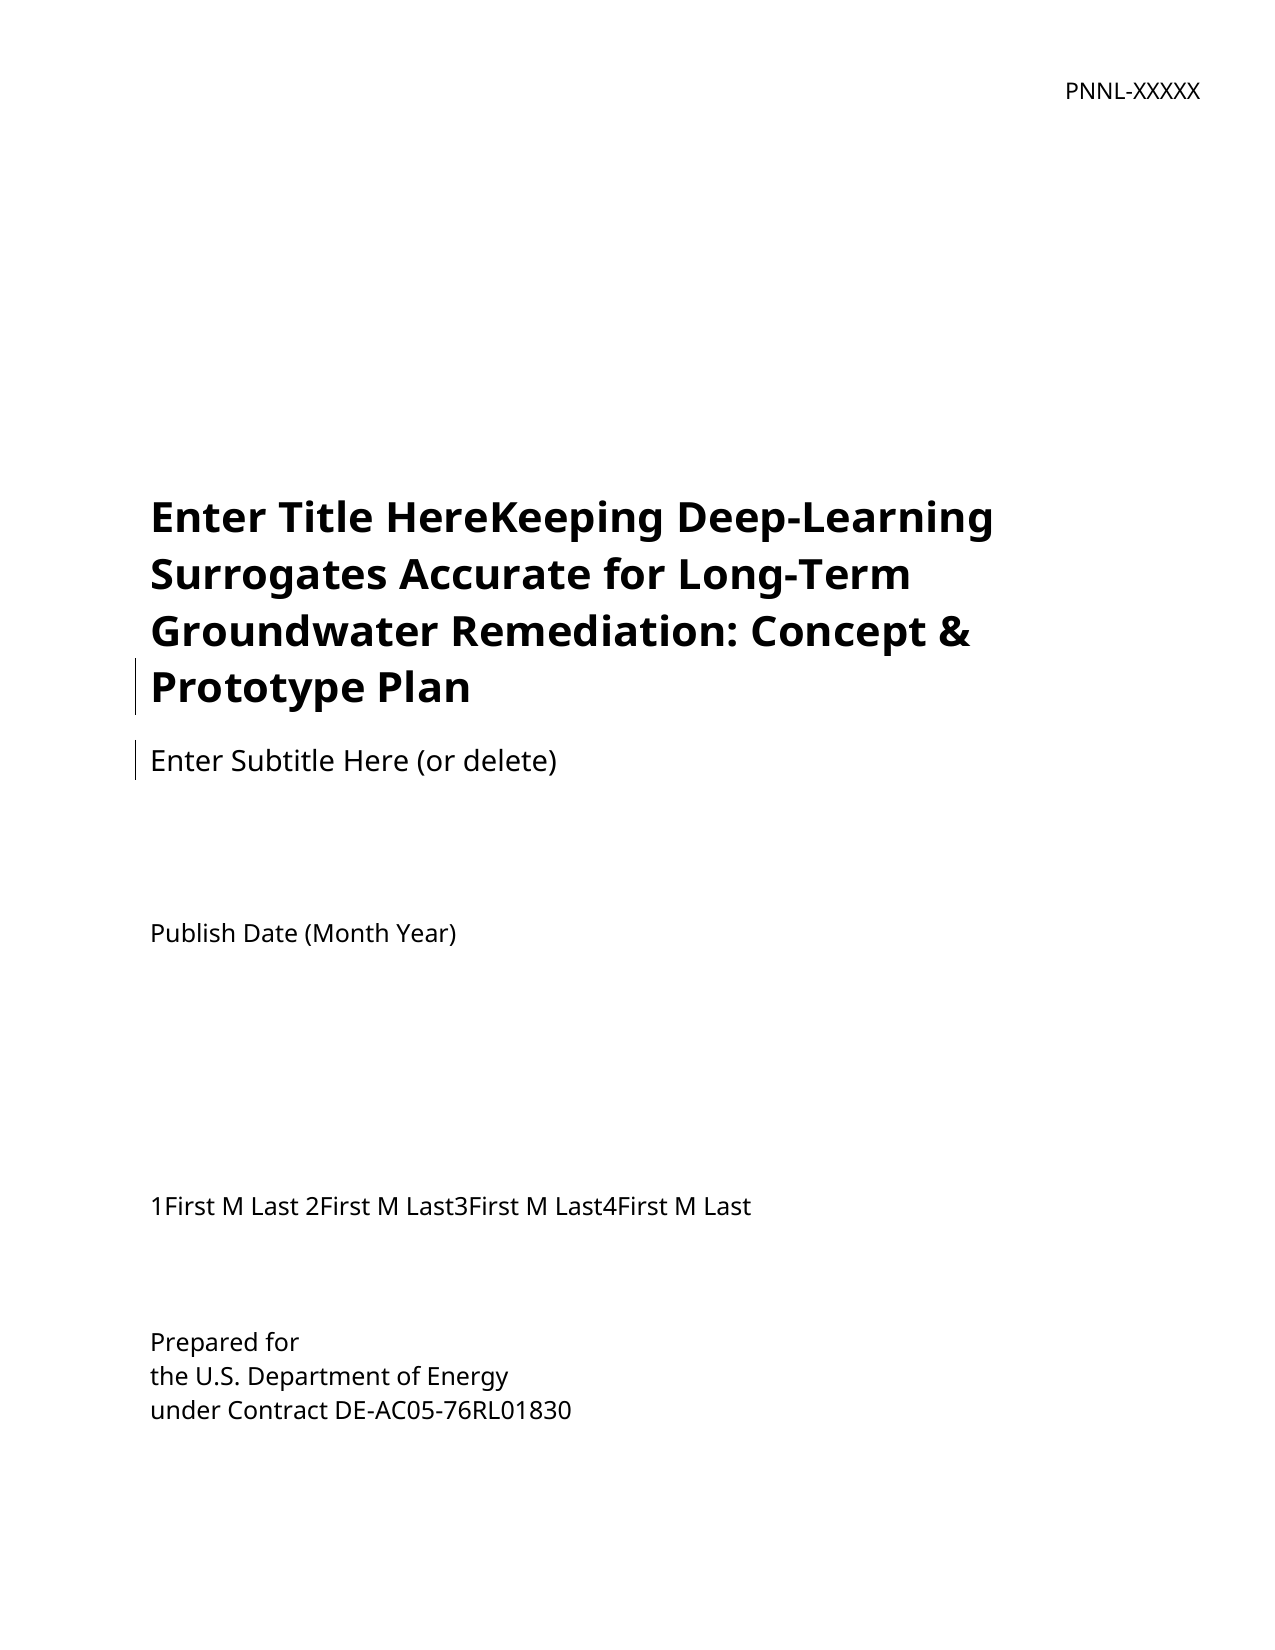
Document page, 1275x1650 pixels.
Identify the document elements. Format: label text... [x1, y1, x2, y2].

title Prepared for the U.S. Department of Energy under Contract DE-AC05-76RL01830 [150, 1324, 1125, 1427]
